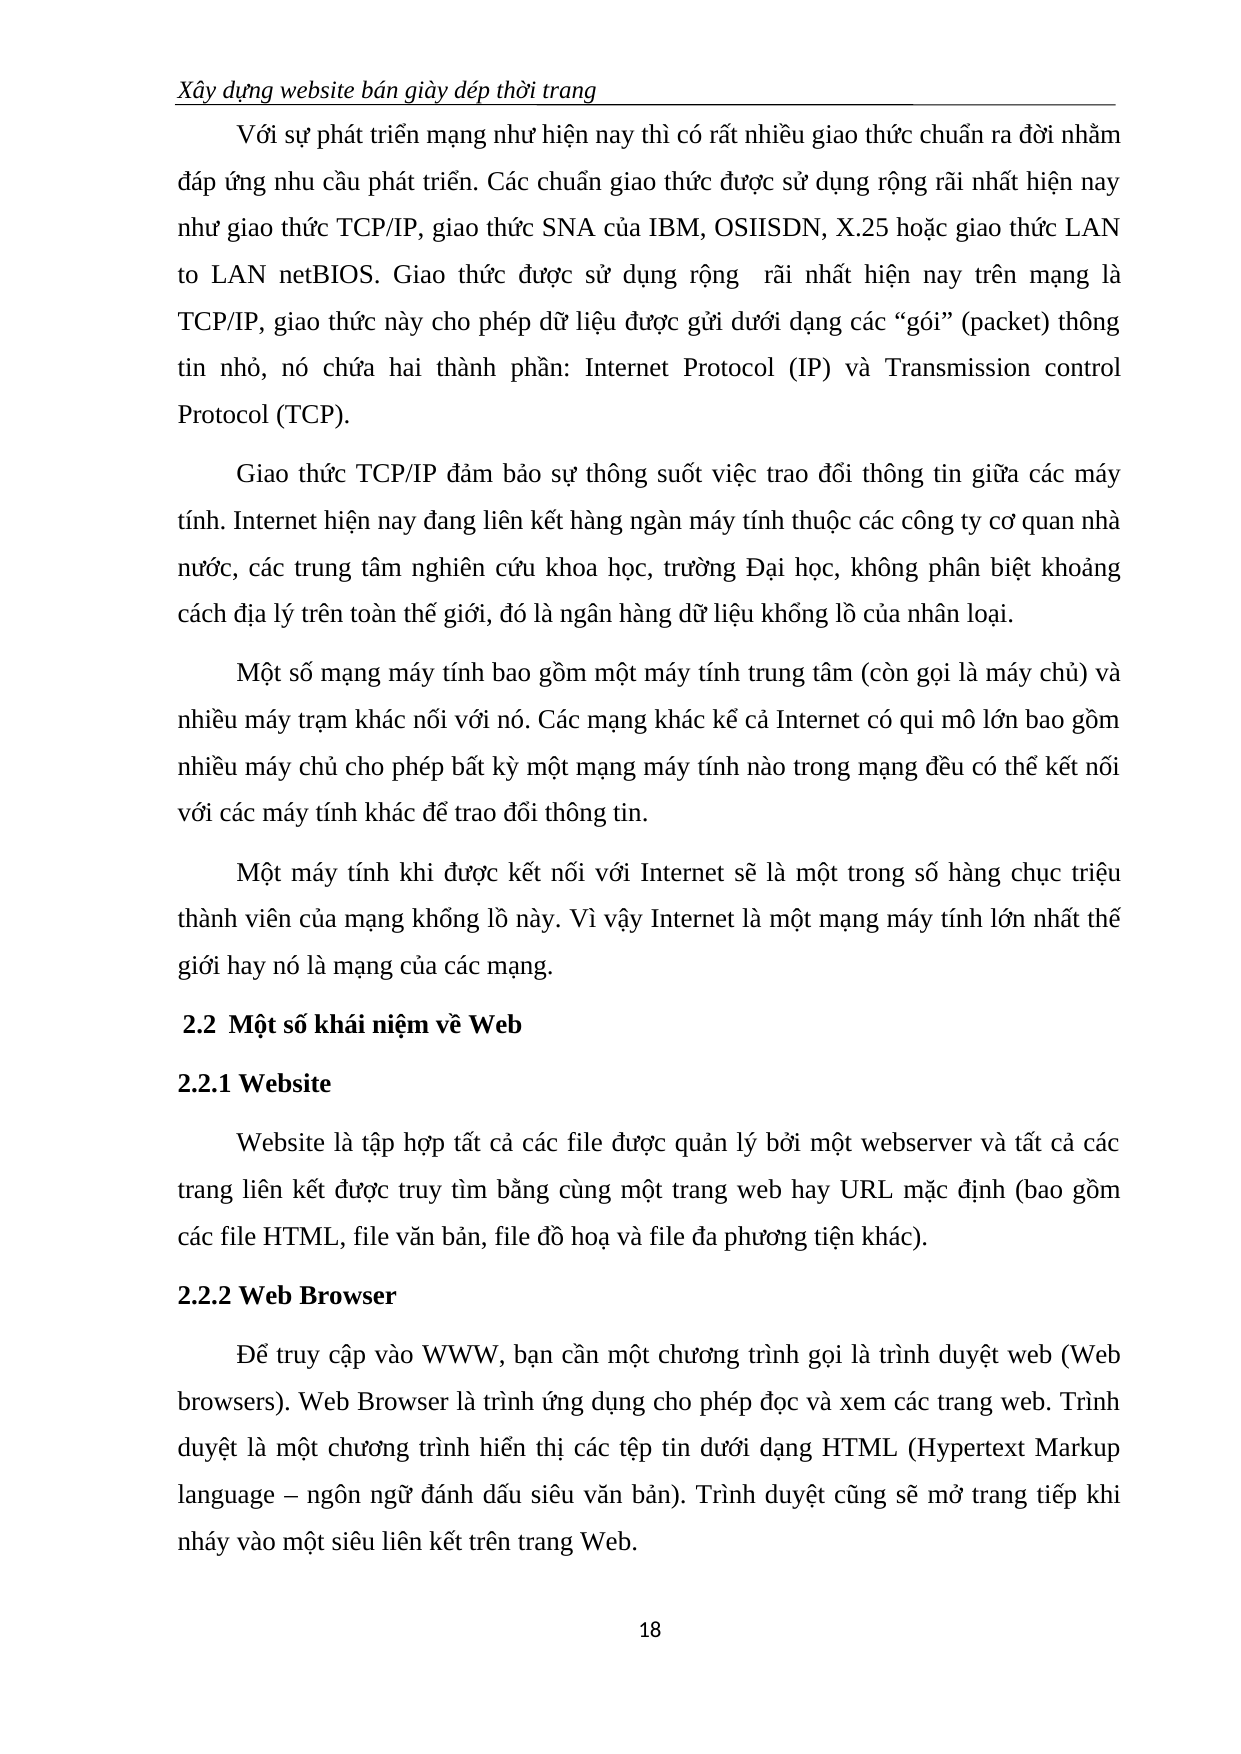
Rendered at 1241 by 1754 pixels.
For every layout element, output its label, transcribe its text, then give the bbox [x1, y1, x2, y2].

text Một máy tính khi được kết nối với Internet sẽ là một trong số hàng chục triệu thành viên của mạng khổng lồ này. Vì vậy Internet là một mạng máy tính lớn nhất thế giới hay nó là mạng của các mạng. [177, 856, 1122, 980]
text Một số mạng máy tính bao gồm một máy tính trung tâm (còn gọi là máy chủ) và nhiều máy trạm khác nối với nó. Các mạng khác kể cả Internet có qui mô lớn bao gồm nhiều máy chủ cho phép bất kỳ một mạng máy tính nào trong mạng đều có thể kết nối với các máy tính khác để trao đổi thông tin. [177, 656, 1122, 828]
text Để truy cập vào WWW, bạn cần một chương trình gọi là trình duyệt web (Web browsers). Web Browser là trình ứng dụng cho phép đọc và xem các trang web. Trình duyệt là một chương trình hiển thị các tệp tin dưới dạng HTML (Hypertext Markup language – ngôn ngữ đánh dấu siêu văn bản). Trình duyệt cũng sẽ mở trang tiếp khi nháy vào một siêu liên kết trên trang Web. [177, 1338, 1122, 1556]
text Website là tập hợp tất cả các file được quản lý bởi một webserver và tất cả các trang liên kết được truy tìm bằng cùng một trang web hay URL mặc định (bao gồm các file HTML, file văn bản, file đồ hoạ và file đa phương tiện khác). [177, 1126, 1122, 1251]
text Với sự phát triển mạng như hiện nay thì có rất nhiều giao thức chuẩn ra đời nhằm đáp ứng nhu cầu phát triển. Các chuẩn giao thức được sử dụng rộng rãi nhất hiện nay như giao thức TCP/IP, giao thức SNA của IBM, OSIISDN, X.25 hoặc giao thức LAN to LAN netBIOS. Giao thức được sử dụng rộng rãi nhất hiện nay trên mạng là TCP/IP, giao thức này cho phép dữ liệu được gửi dưới dạng các “gói” (packet) thông tin nhỏ, nó chứa hai thành phần: Internet Protocol (IP) và Transmission control Protocol (TCP). [177, 118, 1122, 429]
subtitle Một số khái niệm về Web [182, 1008, 1122, 1039]
text Giao thức TCP/IP đảm bảo sự thông suốt việc trao đổi thông tin giữa các máy tính. Internet hiện nay đang liên kết hàng ngàn máy tính thuộc các công ty cơ quan nhà nước, các trung tâm nghiên cứu khoa học, trường Đại học, không phân biệt khoảng cách địa lý trên toàn thế giới, đó là ngân hàng dữ liệu khổng lồ của nhân loại. [177, 457, 1122, 628]
text 2.2.2 Web Browser [177, 1279, 1122, 1310]
text 2.2.1 Website [177, 1067, 1122, 1098]
